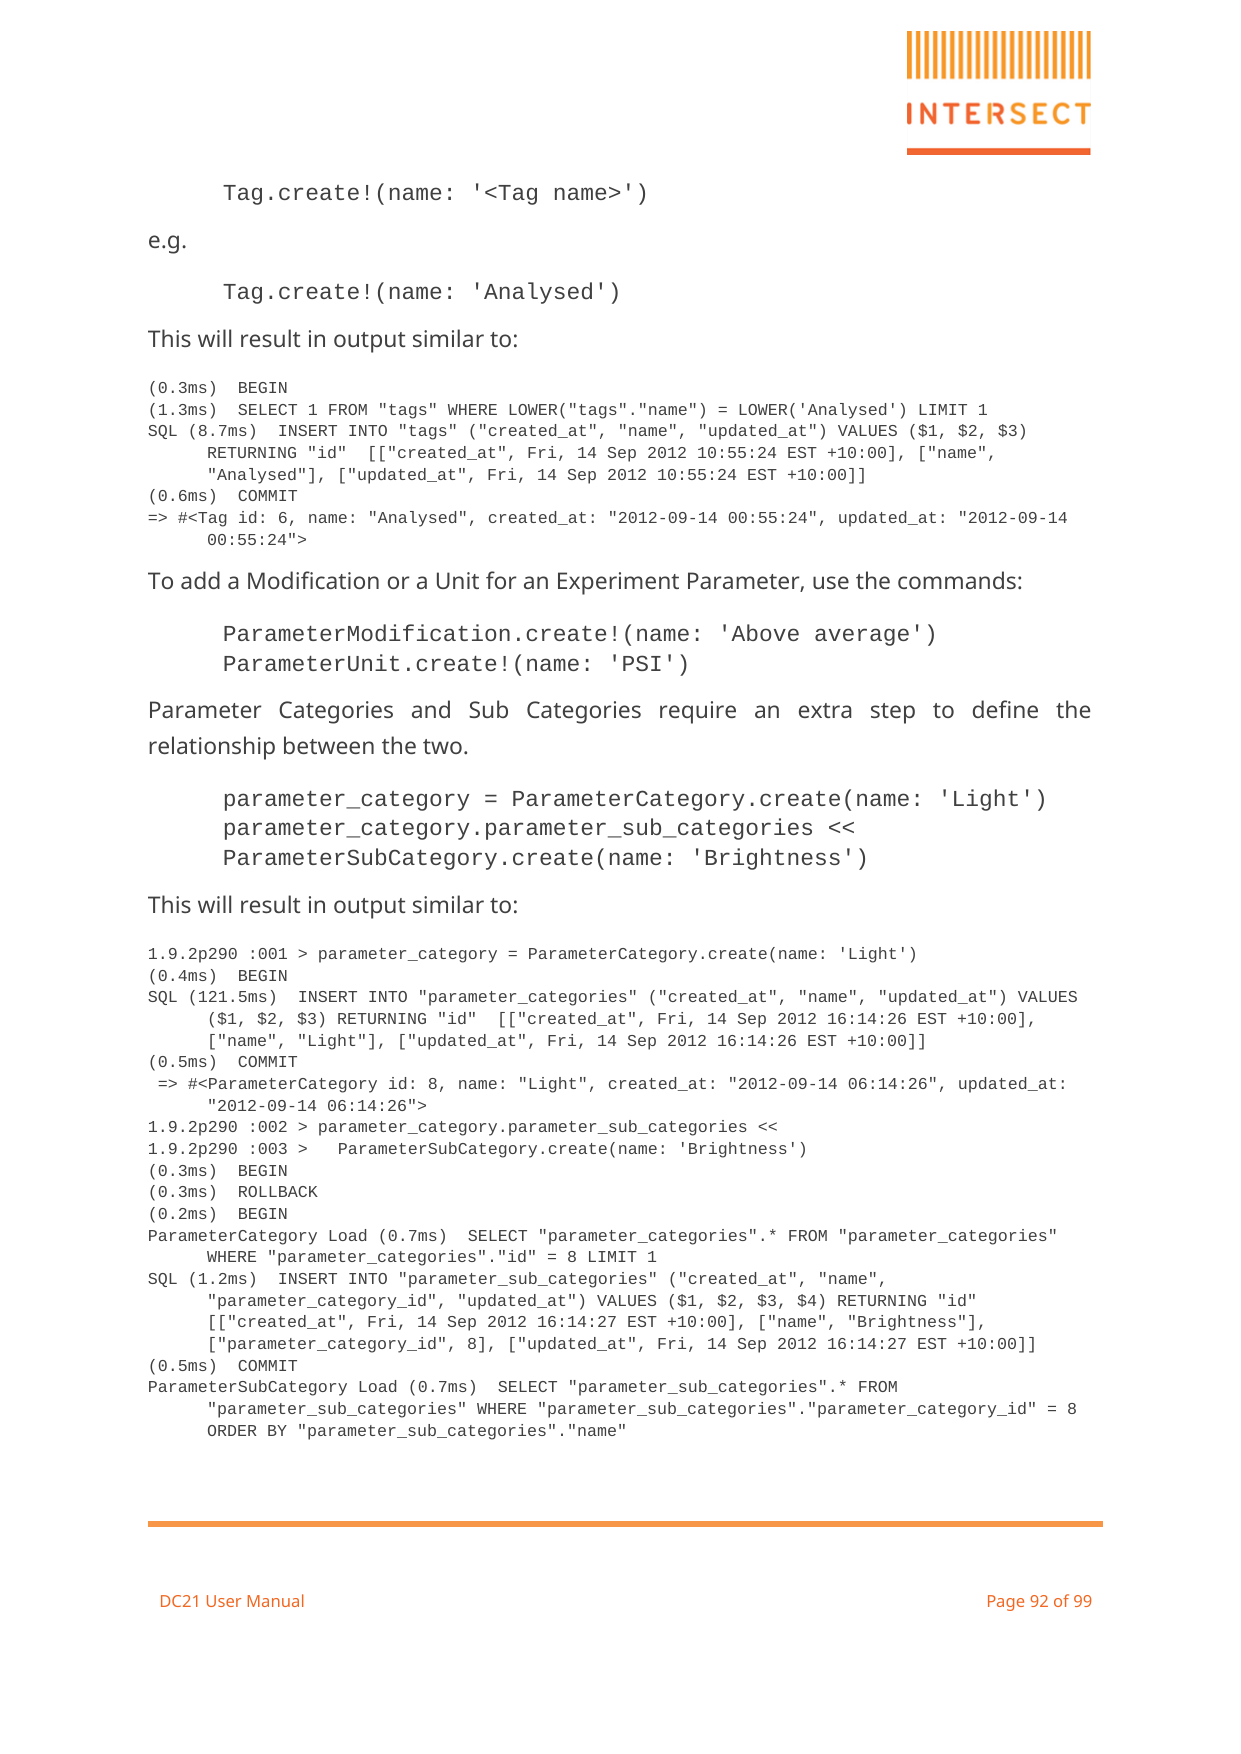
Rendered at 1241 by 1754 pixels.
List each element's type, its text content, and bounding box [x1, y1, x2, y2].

text => #<ParameterCategory id: 8, name: "Light", created_at: "2012-09-14 06:14:26", updated_at: "2012-09-14 06:14:26"> [148, 1076, 1092, 1116]
text (1.3ms) SELECT 1 FROM "tags" WHERE LOWER("tags"."name") = LOWER('Analysed') LIMIT 1 [148, 401, 1092, 420]
text parameter_category.parameter_sub_categories << [223, 817, 1092, 843]
text ParameterModification.create!(name: 'Above average') [223, 622, 1092, 648]
text (0.3ms) ROLLBACK [148, 1184, 1092, 1203]
text e.g. [148, 224, 1092, 255]
text This will result in output similar to: [148, 323, 1092, 354]
text SQL (8.7ms) INSERT INTO "tags" ("created_at", "name", "updated_at") VALUES ($1, $2, $3) RETURNING "id" [["created_at", Fri, 14 Sep 2012 10:55:24 EST +10:00], ["name", "Analysed"], ["updated_at", Fri, 14 Sep 2012 10:55:24 EST +10:00]] [148, 423, 1092, 485]
text 1.9.2p290 :002 > parameter_category.parameter_sub_categories << [148, 1119, 1092, 1138]
text ParameterCategory Load (0.7ms) SELECT "parameter_categories".* FROM "parameter_categories" WHERE "parameter_categories"."id" = 8 LIMIT 1 [148, 1227, 1092, 1268]
text SQL (1.2ms) INSERT INTO "parameter_sub_categories" ("created_at", "name", "parameter_category_id", "updated_at") VALUES ($1, $2, $3, $4) RETURNING "id" [["created_at", Fri, 14 Sep 2012 16:14:27 EST +10:00], ["name", "Brightness"], ["parameter_category_id", 8], ["updated_at", Fri, 14 Sep 2012 16:14:27 EST +10:00]] [148, 1271, 1092, 1354]
text This will result in output similar to: [148, 889, 1092, 920]
text ParameterUnit.create!(name: 'PSI') [223, 652, 1092, 678]
text SQL (121.5ms) INSERT INTO "parameter_categories" ("created_at", "name", "updated_at") VALUES ($1, $2, $3) RETURNING "id" [["created_at", Fri, 14 Sep 2012 16:14:26 EST +10:00], ["name", "Light"], ["updated_at", Fri, 14 Sep 2012 16:14:26 EST +10:00]] [148, 989, 1092, 1051]
text ParameterSubCategory.create(name: 'Brightness') [223, 846, 1092, 872]
text (0.5ms) COMMIT [148, 1054, 1092, 1073]
text (0.6ms) COMMIT [148, 488, 1092, 507]
text (0.3ms) BEGIN [148, 379, 1092, 398]
picture [905, 29, 1093, 157]
text => #<Tag id: 6, name: "Analysed", created_at: "2012-09-14 00:55:24", updated_at: "2012-09-14 00:55:24"> [148, 509, 1092, 550]
text Tag.create!(name: 'Analysed') [223, 280, 1092, 306]
text To add a Modification or a Unit for an Experiment Parameter, use the commands: [148, 565, 1092, 597]
text 1.9.2p290 :001 > parameter_category = ParameterCategory.create(name: 'Light') [148, 946, 1092, 964]
text Tag.create!(name: '<Tag name>') [223, 181, 1092, 207]
text ParameterSubCategory Load (0.7ms) SELECT "parameter_sub_categories".* FROM "parameter_sub_categories" WHERE "parameter_sub_categories"."parameter_category_id" = 8 ORDER BY "parameter_sub_categories"."name" [148, 1379, 1092, 1441]
text 1.9.2p290 :003 > ParameterSubCategory.create(name: 'Brightness') [148, 1141, 1092, 1159]
text parameter_category = ParameterCategory.create(name: 'Light') [223, 787, 1092, 813]
text (0.2ms) BEGIN [148, 1206, 1092, 1224]
text (0.5ms) COMMIT [148, 1357, 1092, 1376]
text (0.3ms) BEGIN [148, 1162, 1092, 1181]
text (0.4ms) BEGIN [148, 967, 1092, 986]
text Parameter Categories and Sub Categories require an extra step to define the relationship between the two. [148, 694, 1092, 761]
